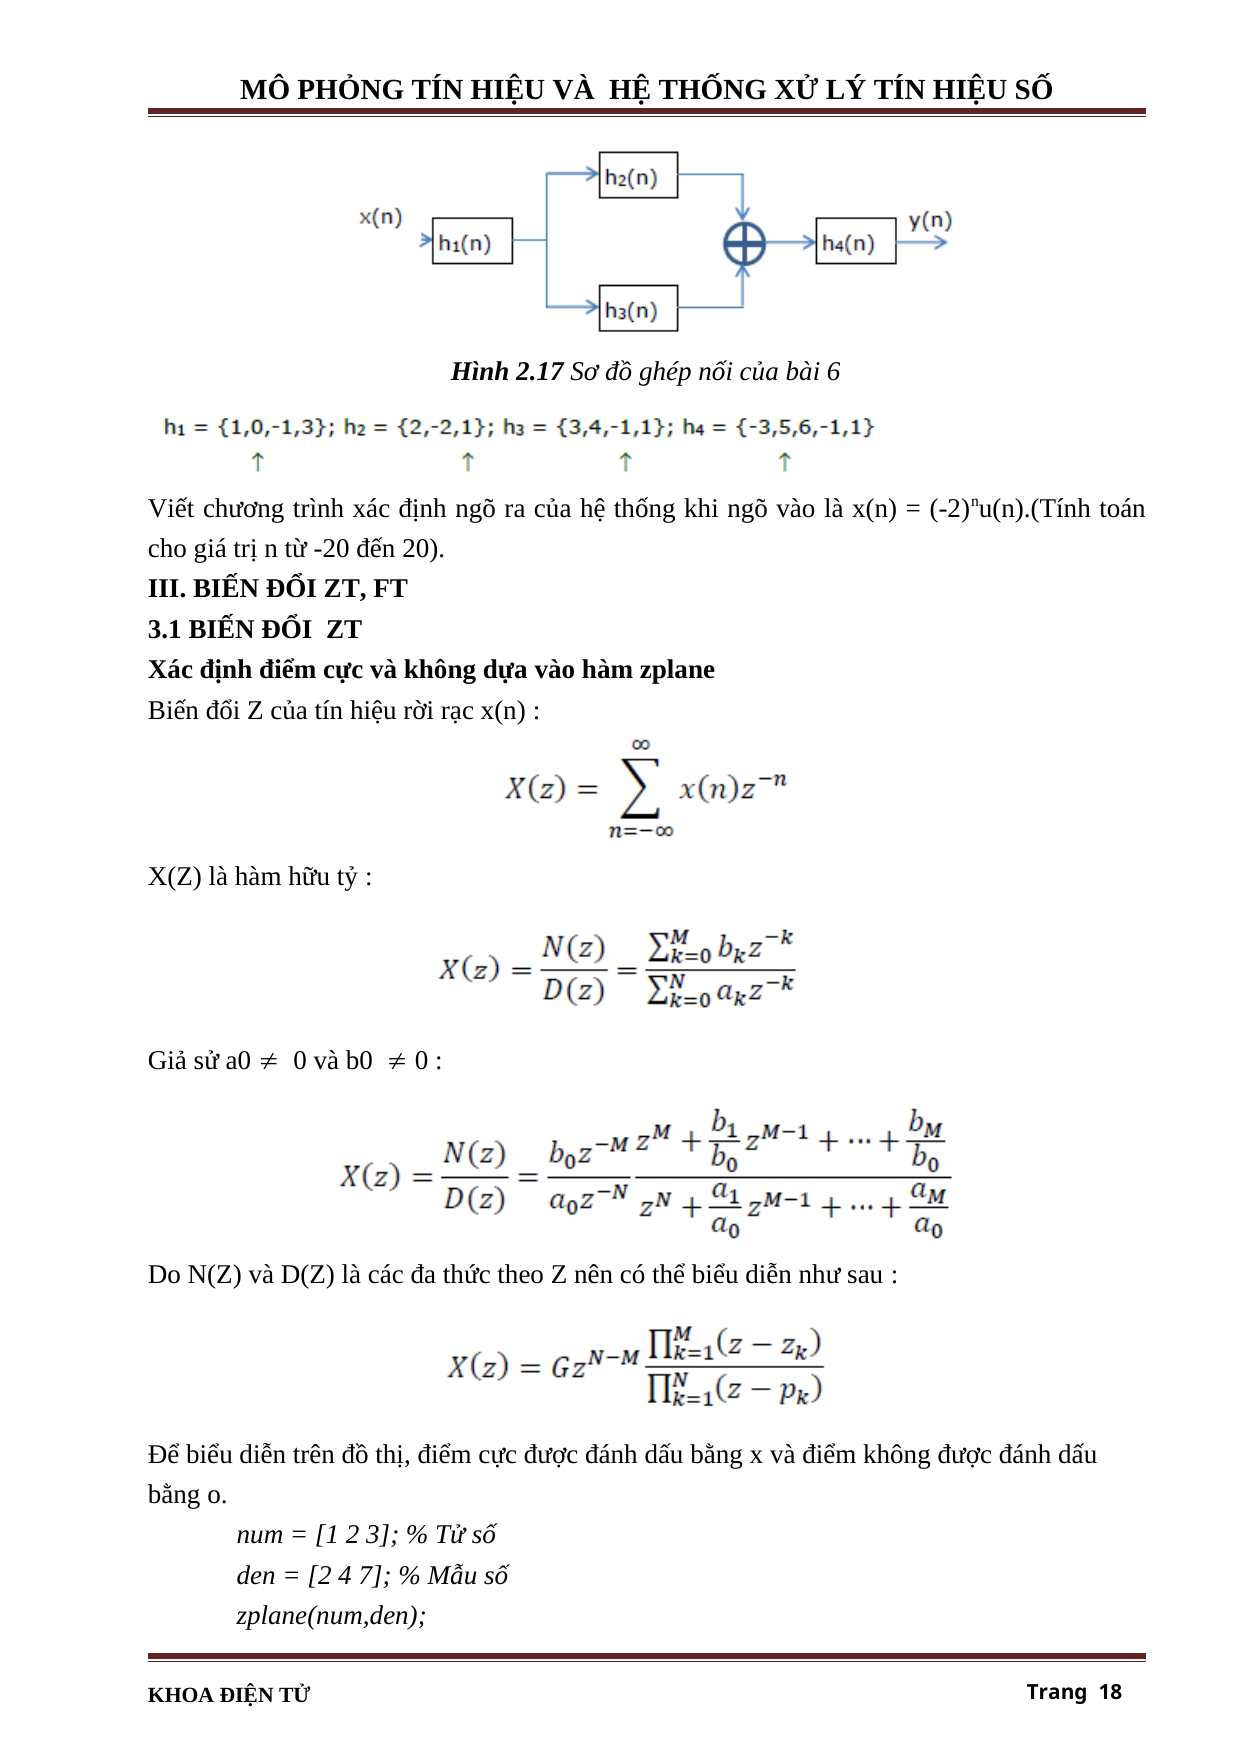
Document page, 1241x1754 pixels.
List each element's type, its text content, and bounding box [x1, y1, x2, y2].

list III. BIẾN ĐỔI ZT, FT [148, 573, 1146, 604]
list X(Z) là hàm hữu tỷ : [148, 861, 1146, 892]
picture [440, 1299, 853, 1430]
picture [492, 734, 801, 852]
list Xác định điểm cực và không dựa vào hàm zplane [148, 653, 1146, 684]
list Do N(Z) và D(Z) là các đa thức theo Z nên có thể biểu diễn như sau : [148, 1259, 1146, 1290]
list zplane(num,den); [148, 1599, 1146, 1631]
list Biến đổi Z của tín hiệu rời rạc x(n) : [148, 694, 1146, 725]
list 3.1 BIẾN ĐỔI ZT [148, 613, 1146, 644]
picture [426, 901, 868, 1036]
list den = [2 4 7]; % Mẫu số [148, 1559, 1146, 1590]
list Hình 2.17 Sơ đồ ghép nối của bài 6 [148, 355, 1146, 386]
list Để biểu diễn trên đồ thị, điểm cực được đánh dấu bằng x và điểm không được đánh dấu bằng o. [148, 1438, 1146, 1509]
list Viết chương trình xác định ngõ ra của hệ thống khi ngõ vào là x(n) = (-2)nu(n).(Tính toán cho giá trị n từ -20 đến 20). [148, 492, 1146, 563]
list Giả sử a0 0 và b0 0 : [148, 1044, 1146, 1075]
picture [325, 1084, 969, 1251]
list num = [1 2 3]; % Tử số [148, 1519, 1146, 1550]
